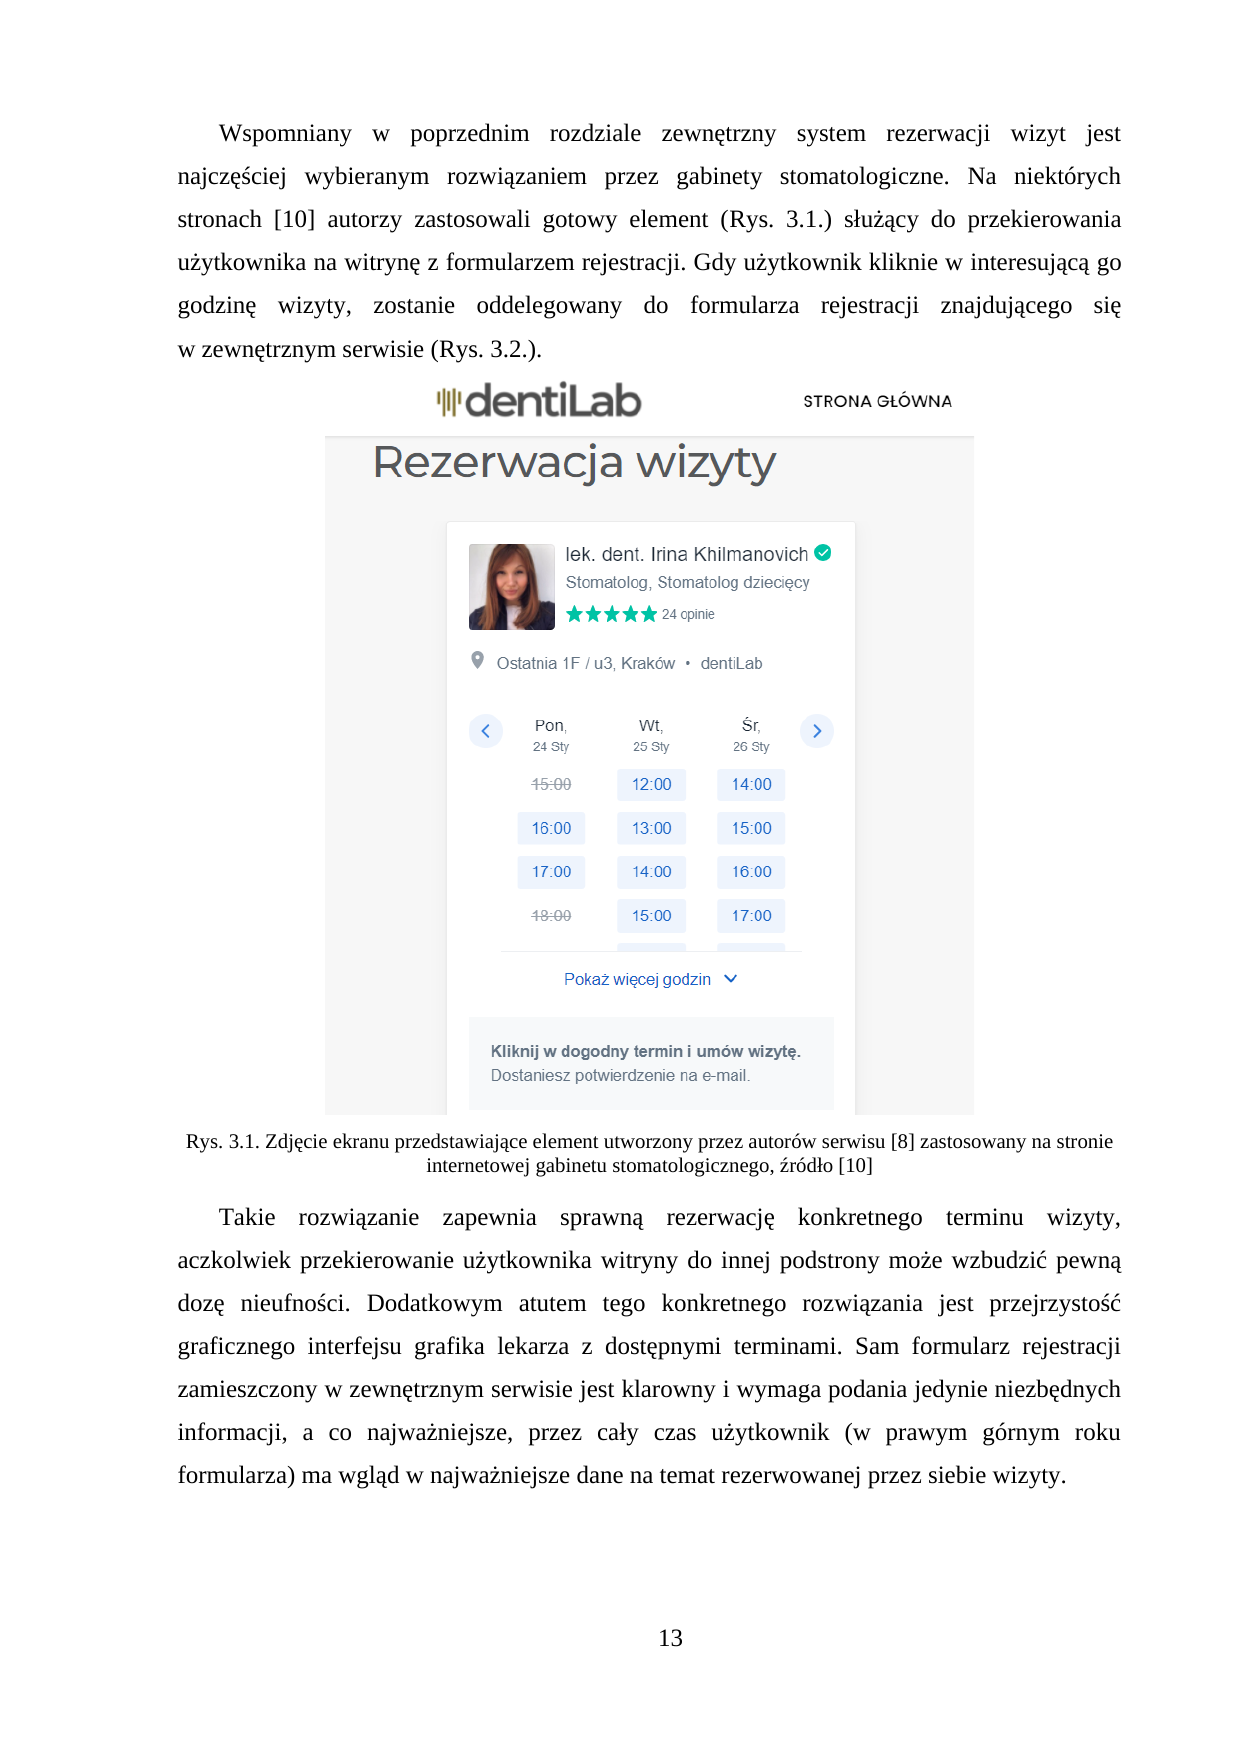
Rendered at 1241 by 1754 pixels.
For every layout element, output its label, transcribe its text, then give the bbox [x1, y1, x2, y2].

text Takie rozwiązanie zapewnia sprawną rezerwację konkretnego terminu wizyty, aczkolwiek przekierowanie użytkownika witryny do innej podstrony może wzbudzić pewną dozę nieufności. Dodatkowym atutem tego konkretnego rozwiązania jest przejrzystość graficznego interfejsu grafika lekarza z dostępnymi terminami. Sam formularz rejestracji zamieszczony w zewnętrznym serwisie jest klarowny i wymaga podania jedynie niezbędnych informacji, a co najważniejsze, przez cały czas użytkownik (w prawym górnym roku formularza) ma wgląd w najważniejsze dane na temat rezerwowanej przez siebie wizyty. [177, 1202, 1122, 1489]
text Wspomniany w poprzednim rozdziale zewnętrzny system rezerwacji wizyt jest najczęściej wybieranym rozwiązaniem przez gabinety stomatologiczne. Na niektórych stronach [10] autorzy zastosowali gotowy element (Rys. 3.1.) służący do przekierowania użytkownika na witrynę z formularzem rejestracji. Gdy użytkownik kliknie w interesującą go godzinę wizyty, zostanie oddelegowany do formularza rejestracji znajdującego się w zewnętrznym serwisie (Rys. 3.2.). [177, 118, 1122, 362]
picture [325, 376, 975, 1115]
text Rys. 3.1. Zdjęcie ekranu przedstawiające element utworzony przez autorów serwisu [8] zastosowany na stronie internetowej gabinetu stomatologicznego, źródło [10] [177, 1129, 1122, 1177]
